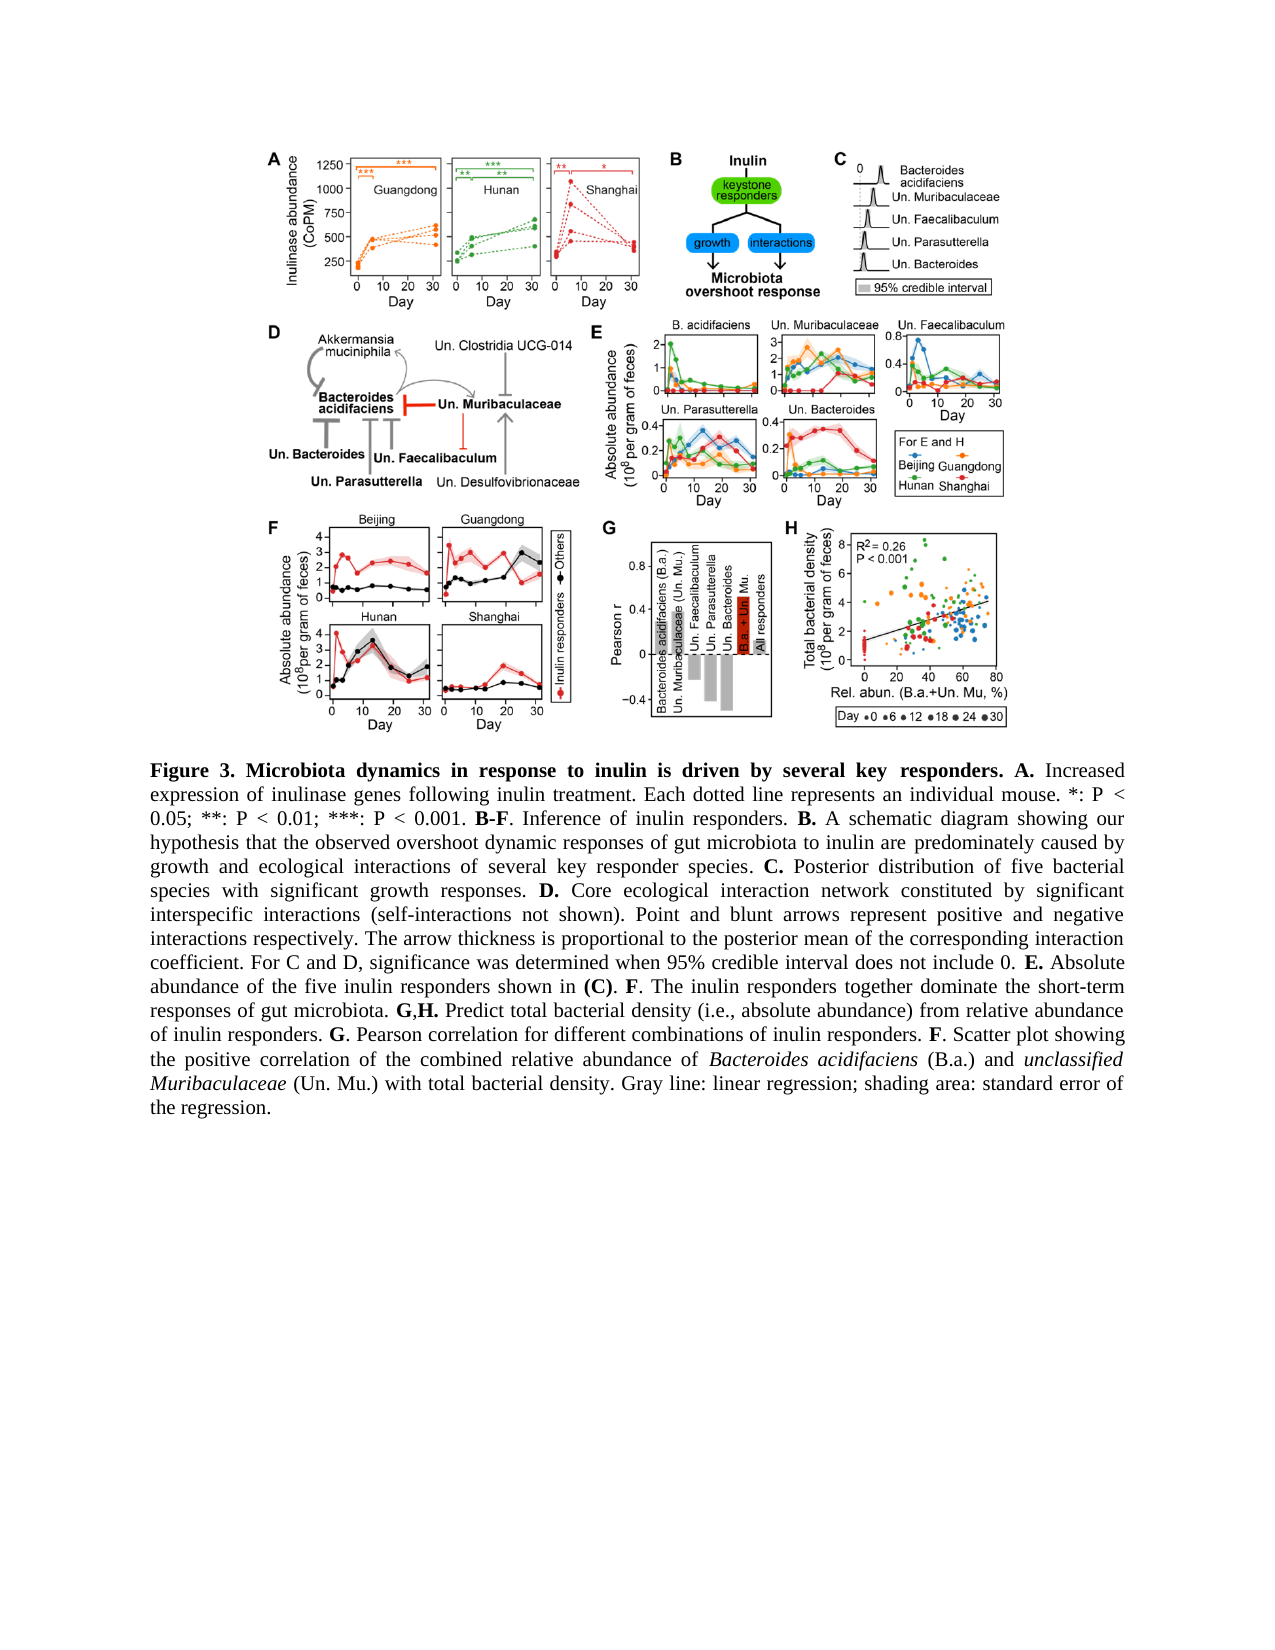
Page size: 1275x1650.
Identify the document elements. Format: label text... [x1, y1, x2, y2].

picture [267, 150, 1008, 734]
text Figure 3. Microbiota dynamics in response to inulin is driven by several key responders. A. Increased expression of inulinase genes following inulin treatment. Each dotted line represents an individual mouse. *: P < 0.05; **: P < 0.01; ***: P < 0.001. B-F. Inference of inulin responders. B. A schematic diagram showing our hypothesis that the observed overshoot dynamic responses of gut microbiota to inulin are predominately caused by growth and ecological interactions of several key responder species. C. Posterior distribution of five bacterial species with significant growth responses. D. Core ecological interaction network constituted by significant interspecific interactions (self-interactions not shown). Point and blunt arrows represent positive and negative interactions respectively. The arrow thickness is proportional to the posterior mean of the corresponding interaction coefficient. For C and D, significance was determined when 95% credible interval does not include 0. E. Absolute abundance of the five inulin responders shown in (C). F. The inulin responders together dominate the short-term responses of gut microbiota. G,H. Predict total bacterial density (i.e., absolute abundance) from relative abundance of inulin responders. G. Pearson correlation for different combinations of inulin responders. F. Scatter plot showing the positive correlation of the combined relative abundance of Bacteroides acidifaciens (B.a.) and unclassified Muribaculaceae (Un. Mu.) with total bacterial density. Gray line: linear regression; shading area: standard error of the regression. [150, 758, 1125, 1119]
